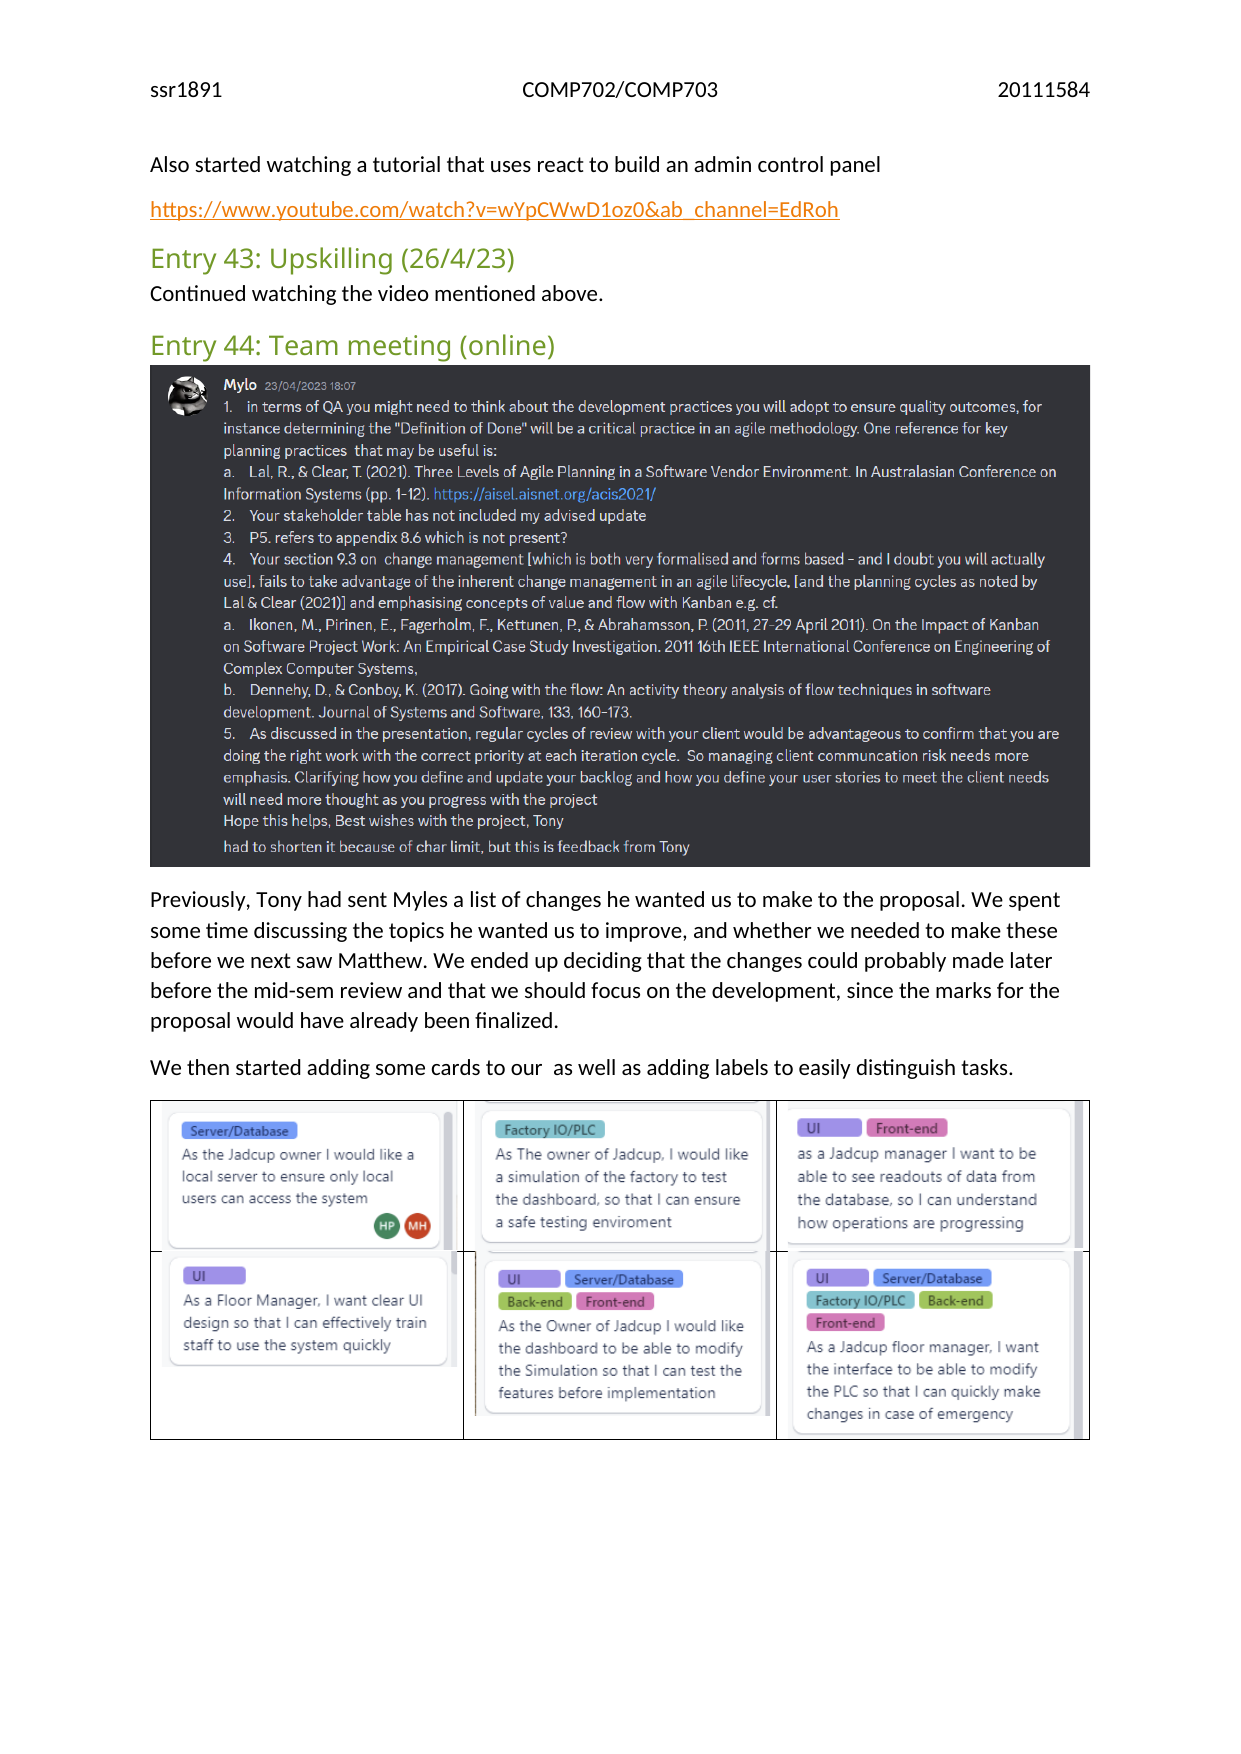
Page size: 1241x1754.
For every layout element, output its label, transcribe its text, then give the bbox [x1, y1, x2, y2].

table_cell [1084, 1252, 1089, 1439]
picture [787, 1101, 1084, 1248]
table_header [464, 1101, 474, 1251]
table_cell [464, 1252, 776, 1439]
table_cell [151, 1252, 463, 1439]
table_header [771, 1101, 776, 1251]
table_cell [777, 1252, 787, 1439]
picture [161, 1101, 458, 1250]
picture [161, 1251, 458, 1367]
text Previously, Tony had sent Myles a list of changes he wanted us to make to the proposal. We spent some time discussing the topics he wanted us to improve, and whether we needed to make these before we next saw Matthew. We ended up deciding that the changes could probably made later before the mid-sem review and that we should focus on the development, since the marks for the proposal would have already been finalized. [150, 886, 1090, 1034]
picture [787, 1251, 1084, 1439]
subtitle Entry 43: Upskilling (26/4/23) [150, 239, 1090, 276]
text We then started adding some cards to our as well as adding labels to easily distinguish tasks. [150, 1053, 1090, 1081]
table_header [151, 1101, 463, 1251]
text Continued watching the video mentioned above. [150, 279, 1090, 307]
picture [150, 365, 1091, 867]
table_header [777, 1101, 1089, 1251]
picture [474, 1101, 771, 1416]
subtitle Entry 44: Team meeting (online) [150, 326, 1090, 363]
text https://www.youtube.com/watch?v=wYpCWwD1oz0&ab_channel=EdRoh [150, 195, 1090, 223]
text Also started watching a tutorial that uses react to build an admin control panel [150, 150, 1090, 178]
